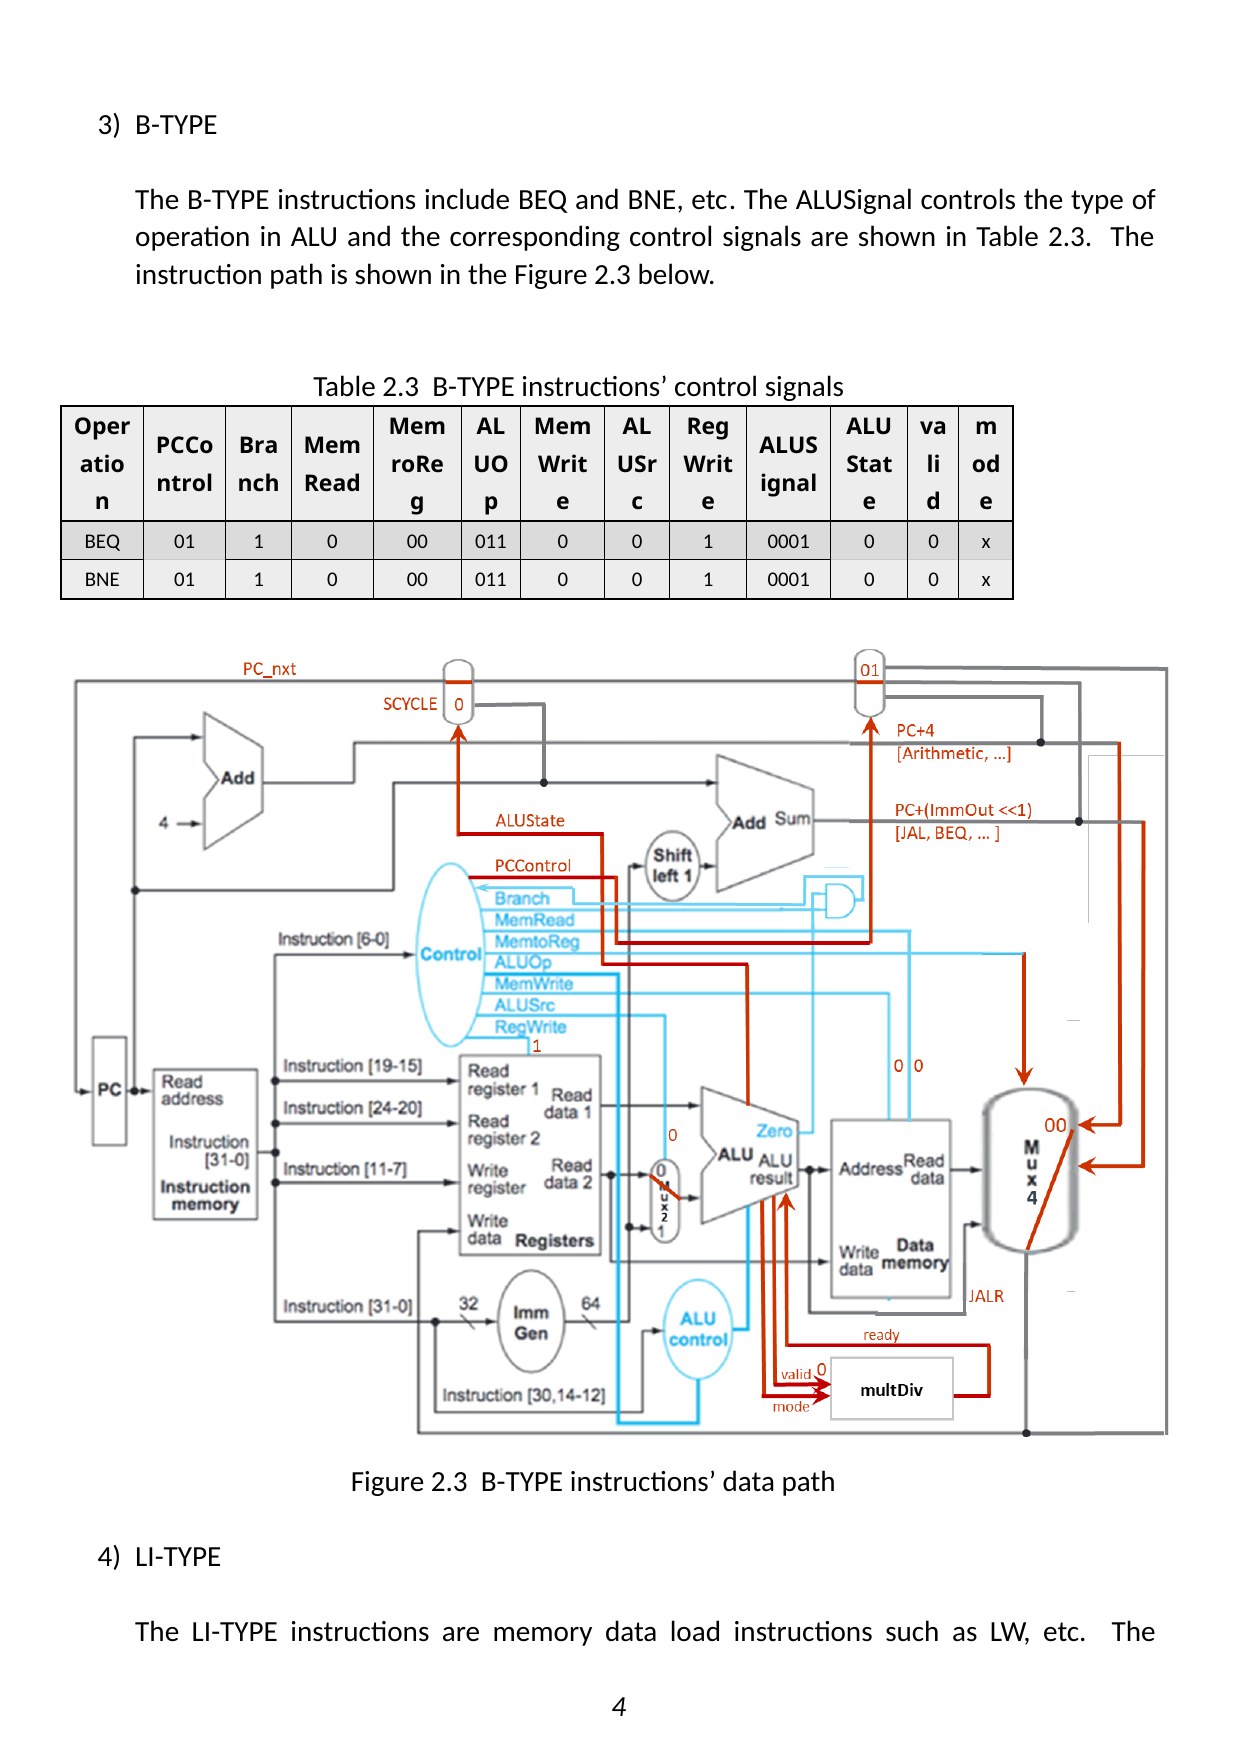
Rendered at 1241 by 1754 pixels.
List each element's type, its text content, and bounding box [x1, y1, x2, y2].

table_cell 01 [144, 560, 225, 598]
table_cell 0 [521, 560, 604, 598]
table_header ALUSignal [747, 407, 830, 520]
table_header mode [959, 407, 1012, 520]
table_cell 0 [831, 522, 907, 559]
table_cell 0 [831, 560, 907, 598]
table_cell BEQ [62, 522, 143, 559]
table_cell 011 [462, 522, 520, 559]
table_cell 00 [374, 522, 461, 559]
table_header Operation [62, 407, 143, 520]
table_cell BNE [62, 560, 143, 598]
table_cell 0001 [747, 560, 830, 598]
table_cell 1 [670, 560, 746, 598]
list Table 2.3 B-TYPE instructions’ control signals [135, 368, 1157, 405]
table_header ALUSrc [605, 407, 669, 520]
table_cell x [959, 522, 1012, 559]
table_cell 0 [605, 560, 669, 598]
table_cell 0 [292, 522, 373, 559]
table_cell 1 [226, 560, 291, 598]
list The B-TYPE instructions include BEQ and BNE, etc. The ALUSignal controls the type of operation in ALU and the corresponding control signals are shown in Table 2.3. The instruction path is shown in the Figure 2.3 below. [135, 180, 1157, 293]
table_cell 011 [462, 560, 520, 598]
list B-TYPE [97, 105, 1157, 143]
table_cell x [959, 560, 1012, 598]
table_cell 0 [908, 560, 958, 598]
table_header Branch [226, 407, 291, 520]
table_cell 00 [374, 560, 461, 598]
table_header valid [908, 407, 958, 520]
table_header MemWrite [521, 407, 604, 520]
list Figure 2.3 B-TYPE instructions’ data path [235, 1462, 1157, 1500]
table_header RegWrite [670, 407, 746, 520]
table_cell 0 [908, 522, 958, 559]
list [135, 1612, 1157, 1650]
table_cell 01 [144, 522, 225, 559]
table_cell 0 [292, 560, 373, 598]
table_cell 1 [670, 522, 746, 559]
picture [60, 646, 1169, 1453]
table_header MemRead [292, 407, 373, 520]
table_header MemroReg [374, 407, 461, 520]
table_cell 0 [605, 522, 669, 559]
table_cell 0001 [747, 522, 830, 559]
table_header PCControl [144, 407, 225, 520]
list LI-TYPE [97, 1537, 1157, 1575]
table_cell 1 [226, 522, 291, 559]
table_header ALUState [831, 407, 907, 520]
table_cell 0 [521, 522, 604, 559]
table_header ALUOp [462, 407, 520, 520]
